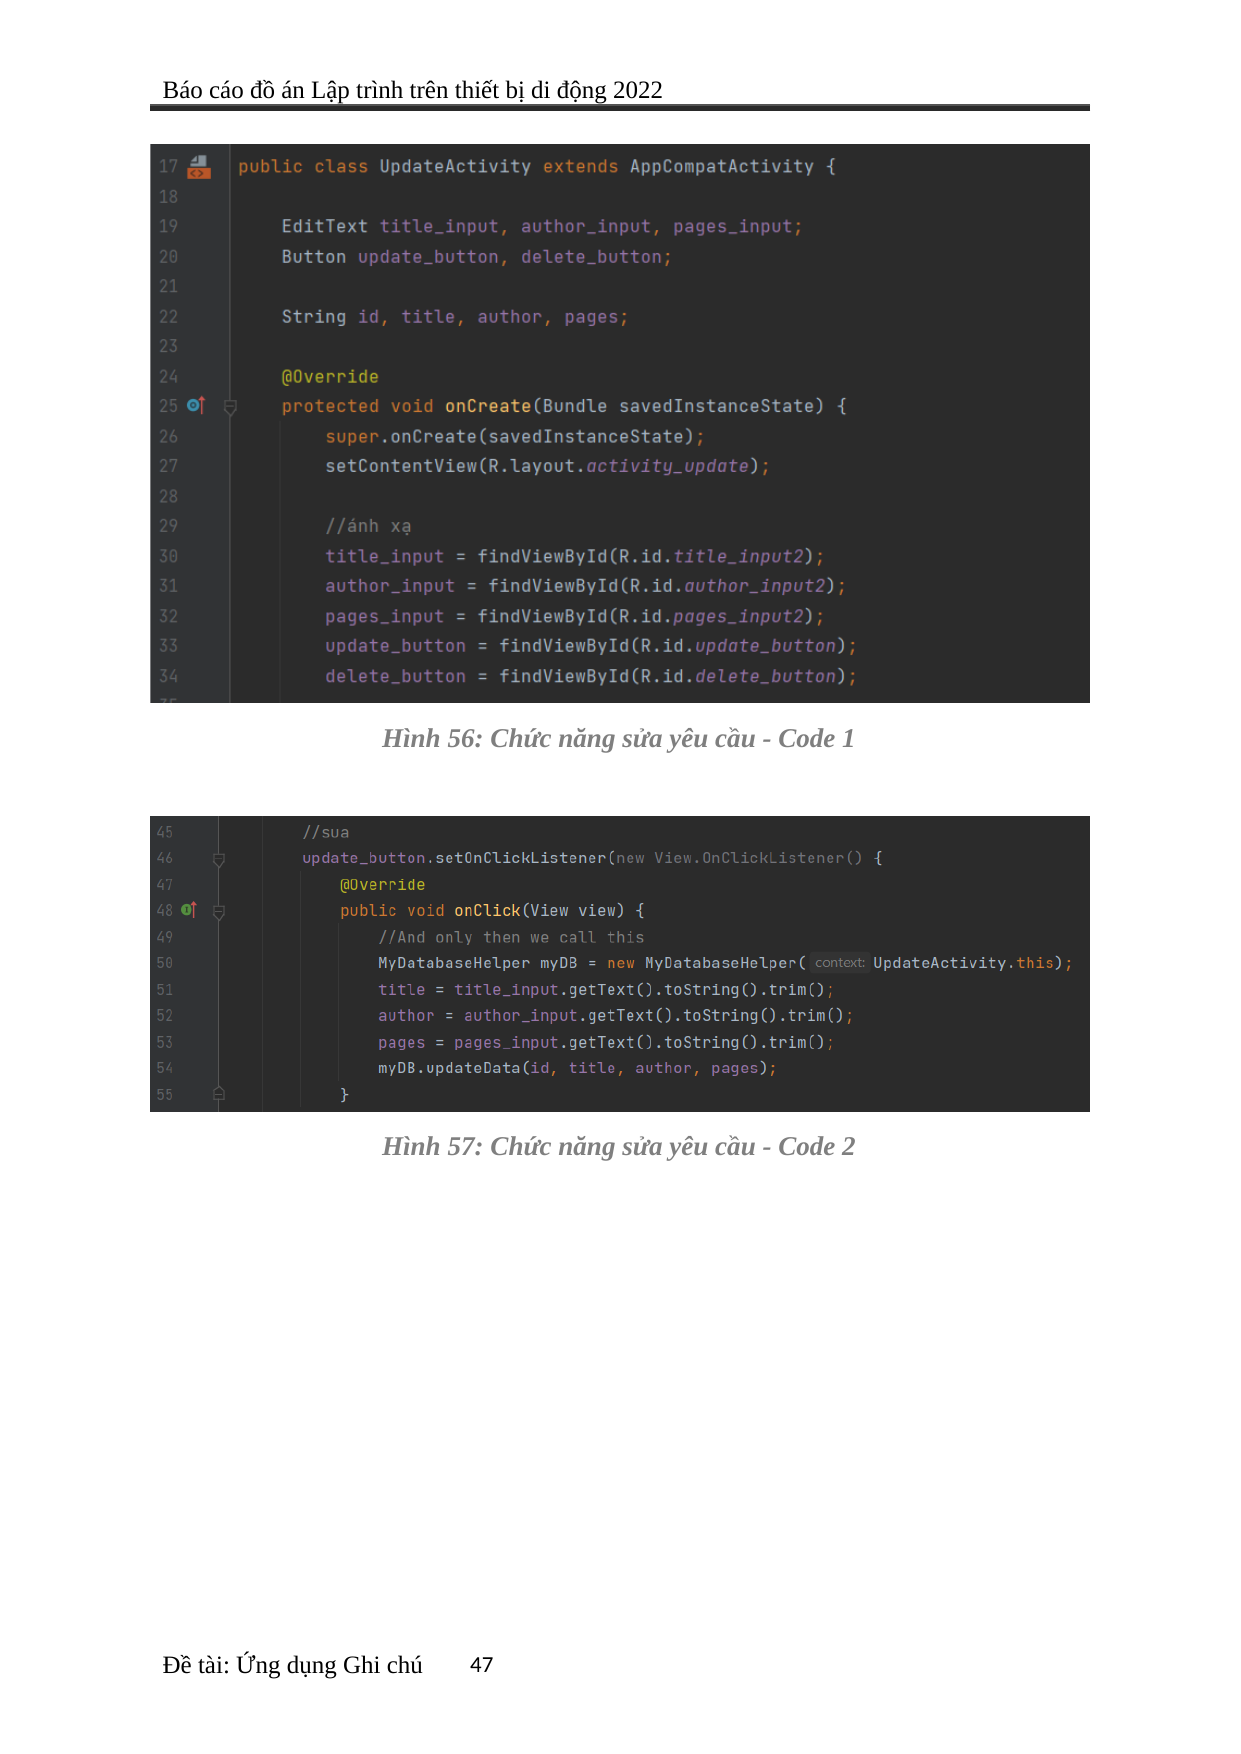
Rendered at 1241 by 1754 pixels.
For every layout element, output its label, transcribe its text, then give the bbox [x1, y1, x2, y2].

picture [150, 144, 1090, 703]
picture [150, 816, 1090, 1112]
list Hình 57: Chức năng sửa yêu cầu - Code 2 [150, 1130, 1090, 1161]
list Hình 56: Chức năng sửa yêu cầu - Code 1 [150, 722, 1090, 753]
